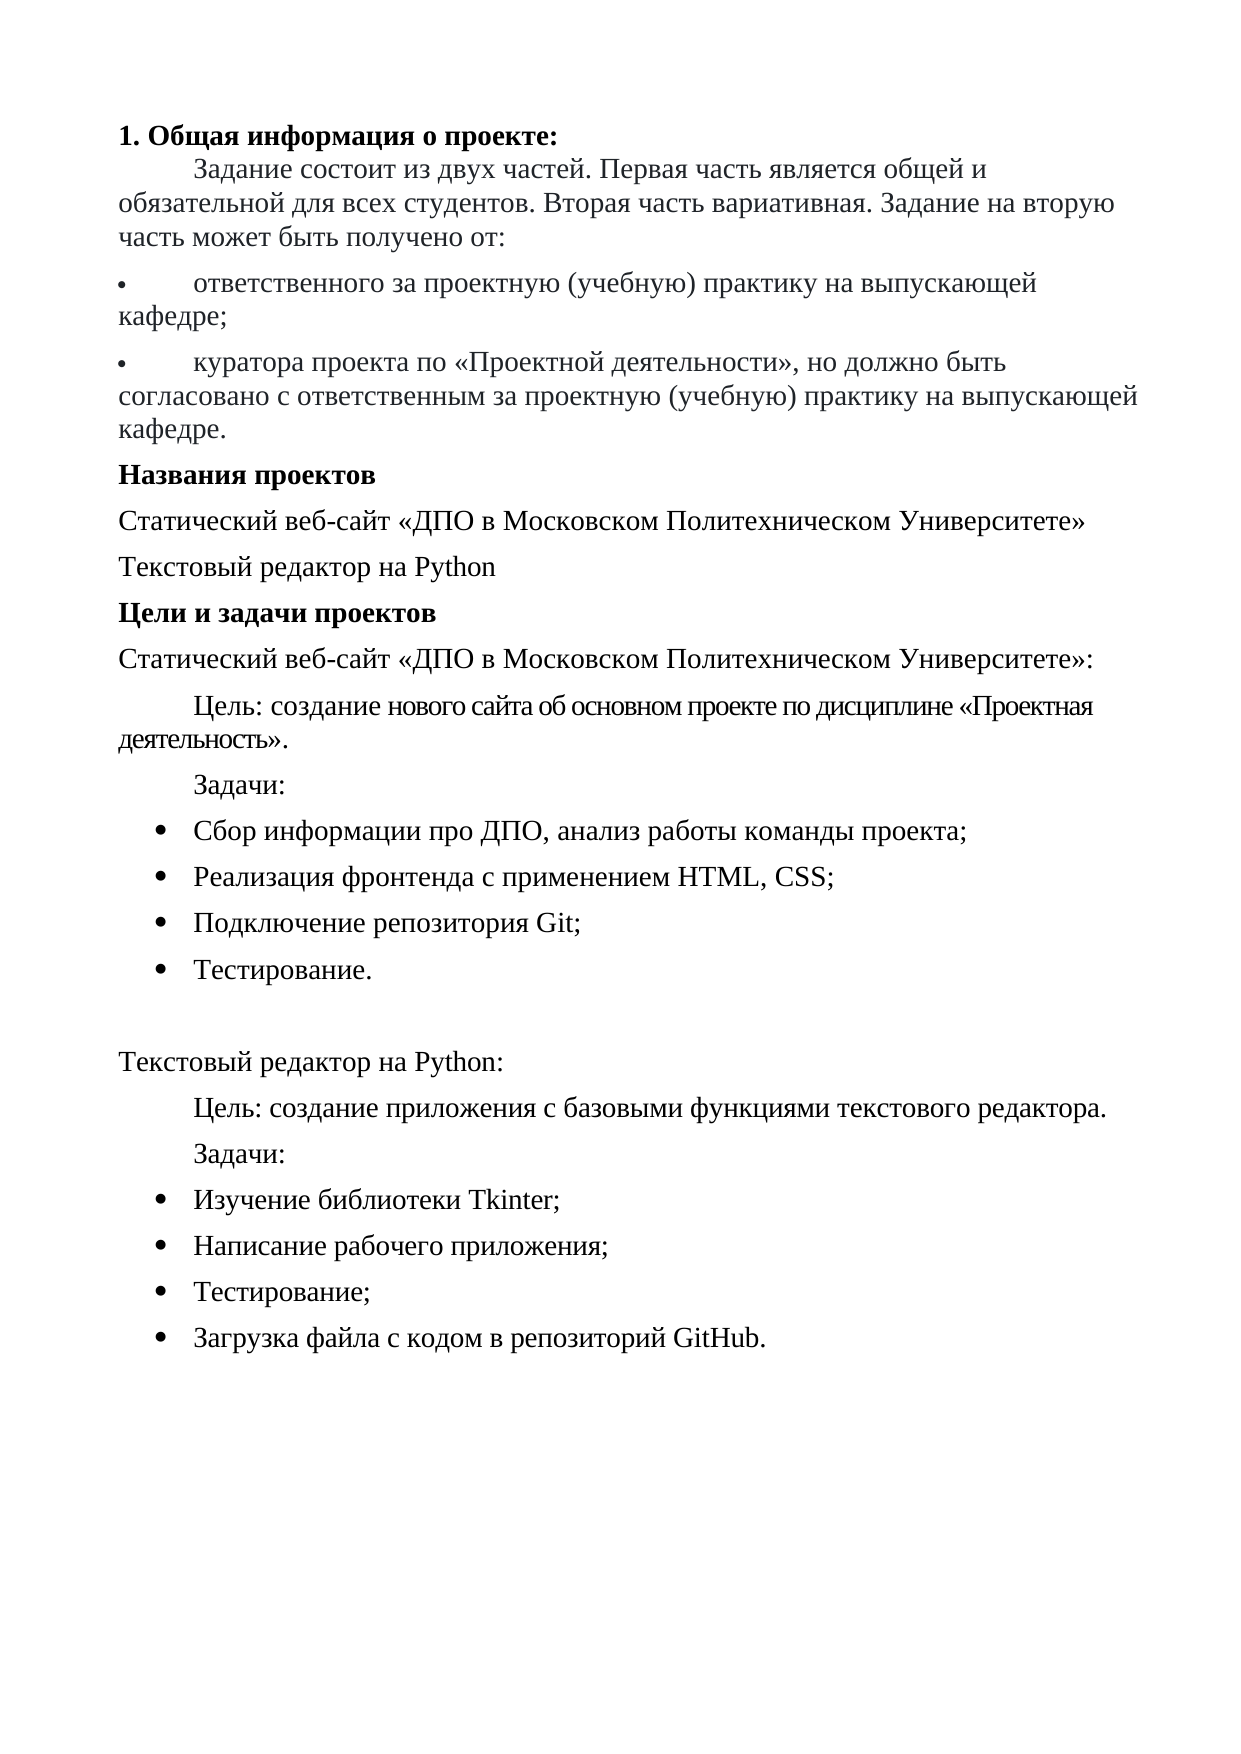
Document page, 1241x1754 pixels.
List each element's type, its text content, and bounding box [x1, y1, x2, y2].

list Реализация фронтенда с применением HTML, CSS; [156, 859, 1152, 893]
list Написание рабочего приложения; [156, 1228, 1152, 1262]
text Задачи: [118, 767, 1152, 801]
text Названия проектов [118, 457, 1152, 491]
text Задачи: [118, 1136, 1152, 1169]
text Статический веб-сайт «ДПО в Московском Политехническом Университете»: [118, 642, 1152, 675]
list Загрузка файла с кодом в репозиторий GitHub. [156, 1321, 1152, 1354]
list куратора проекта по «Проектной деятельности», но должно быть согласовано с ответственным за проектную (учебную) практику на выпускающей кафедре. [118, 344, 1152, 445]
text Задание состоит из двух частей. Первая часть является общей и обязательной для всех студентов. Вторая часть вариативная. Задание на вторую часть может быть получено от: [118, 152, 1152, 252]
text 1. Общая информация о проекте: [118, 118, 1152, 152]
text Статический веб-сайт «ДПО в Московском Политехническом Университете» [118, 503, 1152, 537]
text Цель: создание нового сайта об основном проекте по дисциплине «Проектная деятельность». [118, 688, 1152, 755]
list Подключение репозитория Git; [156, 906, 1152, 939]
list Изучение библиотеки Tkinter; [156, 1182, 1152, 1216]
text Цель: создание приложения с базовыми функциями текстового редактора. [118, 1090, 1152, 1123]
text Цели и задачи проектов [118, 596, 1152, 629]
list Тестирование; [156, 1274, 1152, 1308]
text Текстовый редактор на Python [118, 549, 1152, 583]
list Сбор информации про ДПО, анализ работы команды проекта; [156, 813, 1152, 847]
list ответственного за проектную (учебную) практику на выпускающей кафедре; [118, 265, 1152, 332]
list Тестирование. [156, 952, 1152, 985]
text Текстовый редактор на Python: [118, 1044, 1152, 1077]
